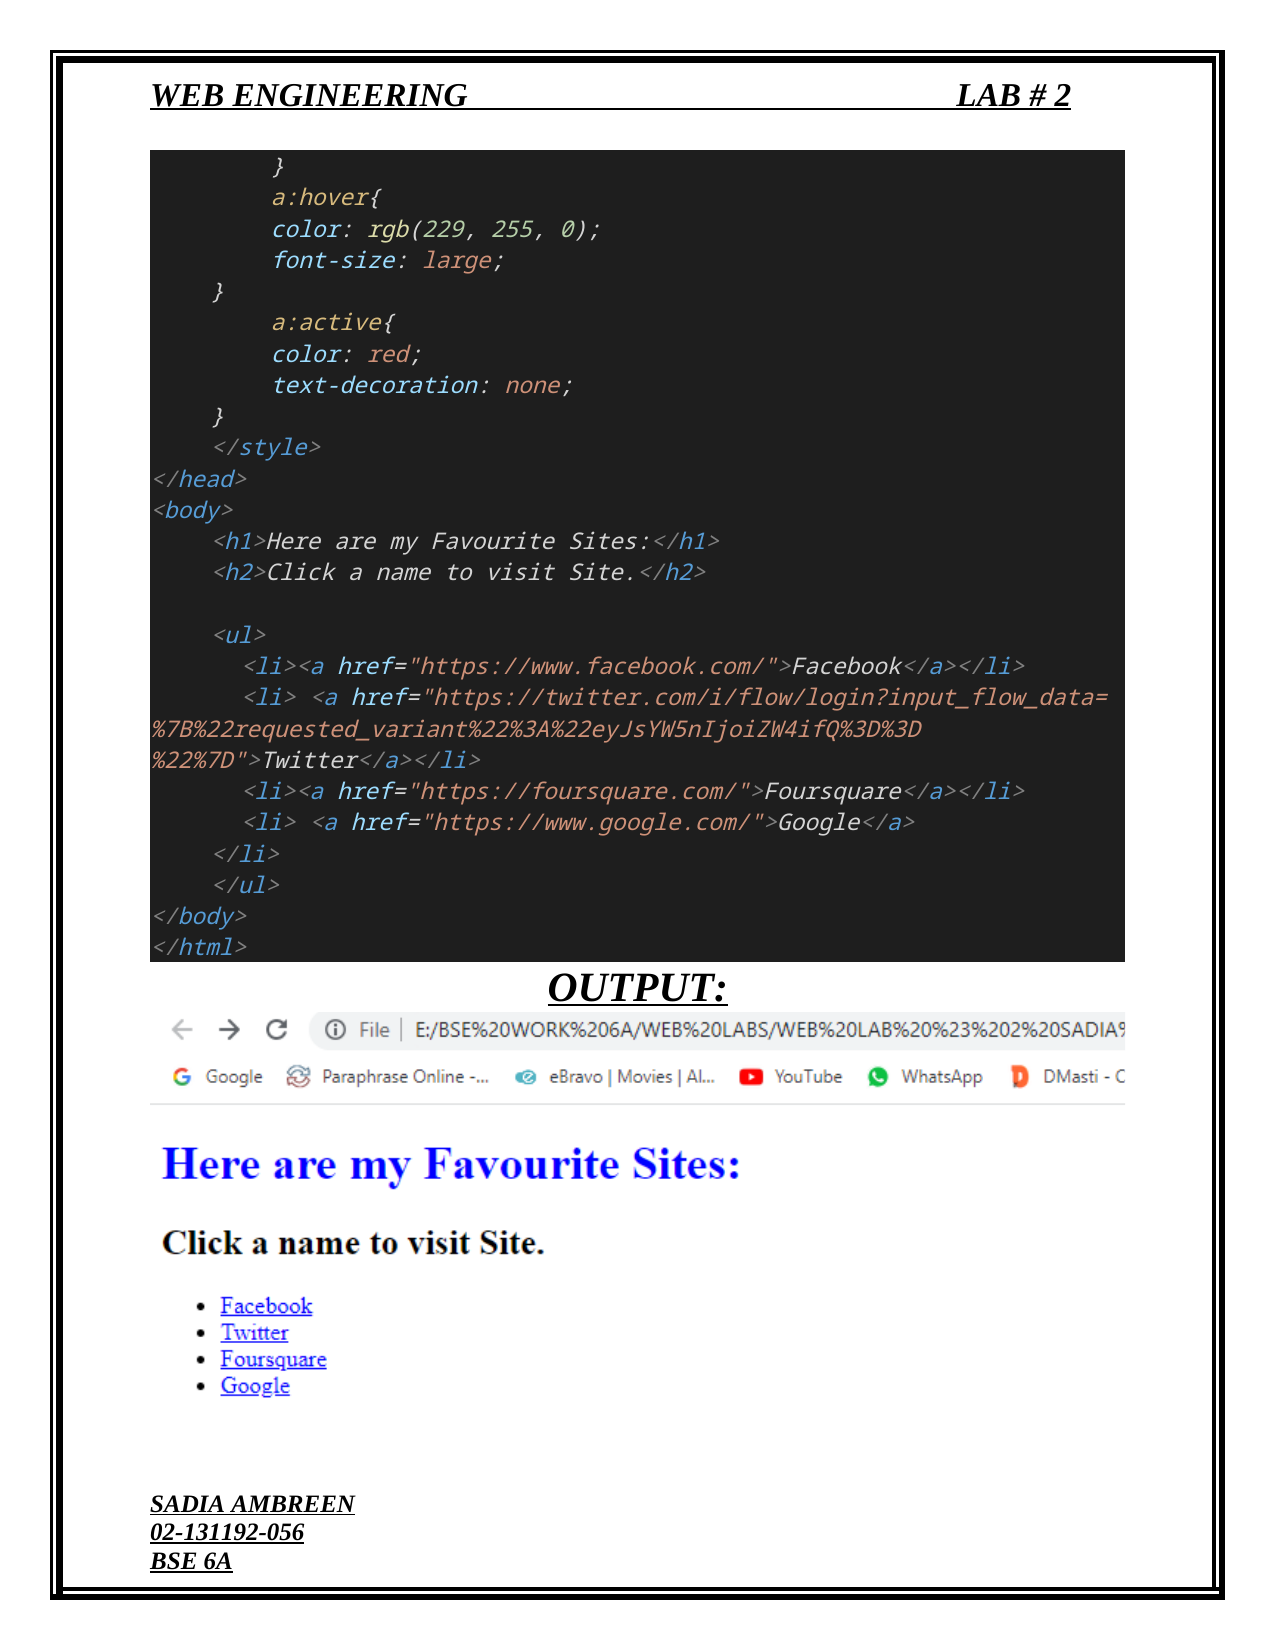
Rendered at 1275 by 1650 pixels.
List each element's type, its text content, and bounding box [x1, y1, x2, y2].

text <li> <a href="https://twitter.com/i/flow/login?input_flow_data=%7B%22requested_variant%22%3A%22eyJsYW5nIjoiZW4ifQ%3D%3D%22%7D">Twitter</a></li> [150, 681, 1125, 775]
text <li> <a href="https://www.google.com/">Google</a> [150, 806, 1125, 837]
text <li><a href="https://www.facebook.com/">Facebook</a></li> [150, 650, 1125, 681]
text } [150, 150, 1125, 181]
picture [150, 1012, 1125, 1439]
text <body> [150, 494, 1125, 525]
text <li><a href="https://foursquare.com/">Foursquare</a></li> [150, 775, 1125, 806]
text </head> [150, 462, 1125, 494]
text </html> [150, 931, 1125, 962]
text </style> [150, 431, 1125, 462]
text </body> [150, 900, 1125, 931]
text a:hover{ [150, 181, 1125, 212]
text a:active{ [150, 306, 1125, 337]
text } [150, 275, 1125, 306]
text color: red; [150, 337, 1125, 369]
text </ul> [150, 869, 1125, 900]
text color: rgb(229, 255, 0); [150, 212, 1125, 244]
text font-size: large; [150, 244, 1125, 275]
text <h2>Click a name to visit Site.</h2> [150, 556, 1125, 587]
text <h1>Here are my Favourite Sites:</h1> [150, 525, 1125, 556]
text <ul> [150, 619, 1125, 650]
text text-decoration: none; [150, 369, 1125, 400]
text OUTPUT: [150, 962, 1125, 1012]
text </li> [150, 837, 1125, 869]
text } [150, 400, 1125, 431]
